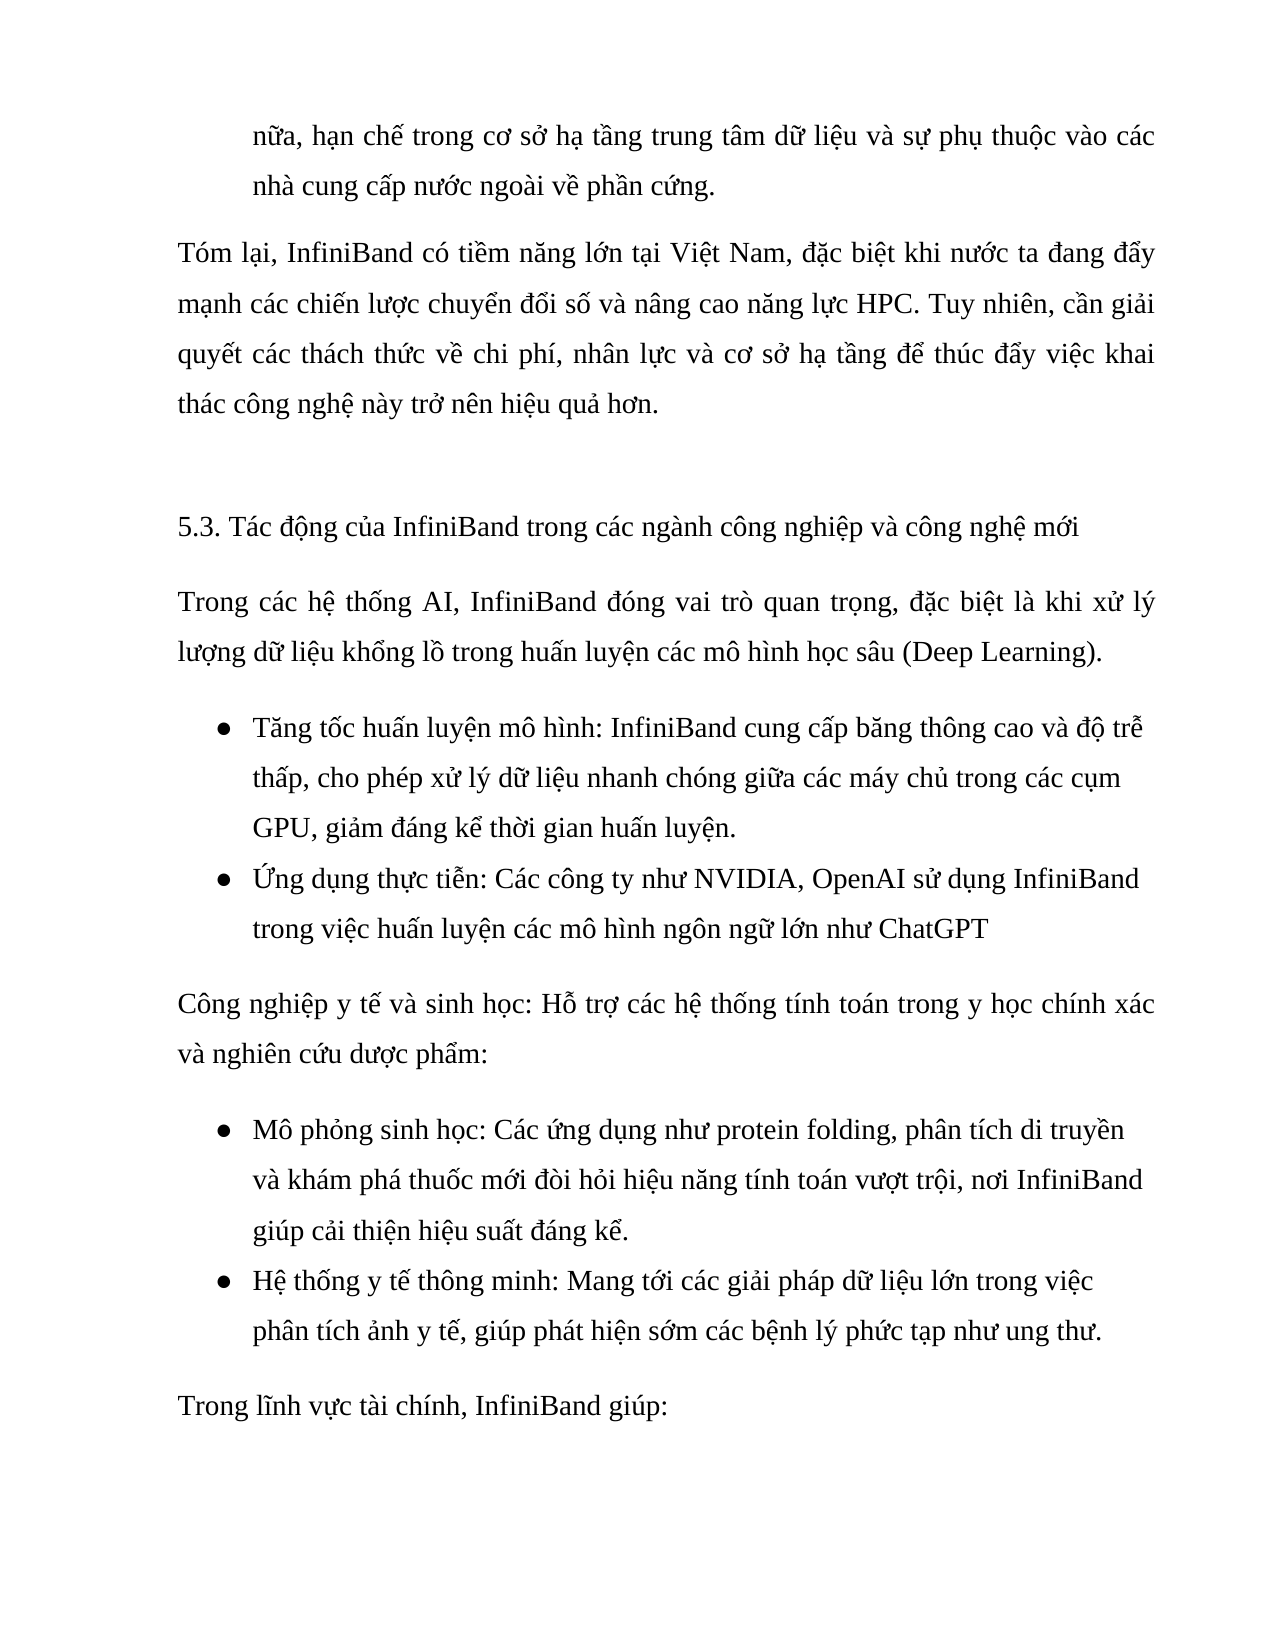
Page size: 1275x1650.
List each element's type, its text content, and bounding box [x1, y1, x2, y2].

list Ứng dụng thực tiễn: Các công ty như NVIDIA, OpenAI sử dụng InfiniBand trong việc huấn luyện các mô hình ngôn ngữ lớn như ChatGPT [215, 861, 1157, 944]
text Trong các hệ thống AI, InfiniBand đóng vai trò quan trọng, đặc biệt là khi xử lý lượng dữ liệu khổng lồ trong huấn luyện các mô hình học sâu (Deep Learning). [177, 584, 1157, 668]
list Hệ thống y tế thông minh: Mang tới các giải pháp dữ liệu lớn trong việc phân tích ảnh y tế, giúp phát hiện sớm các bệnh lý phức tạp như ung thư. [215, 1263, 1157, 1347]
text Tóm lại, InfiniBand có tiềm năng lớn tại Việt Nam, đặc biệt khi nước ta đang đẩy mạnh các chiến lược chuyển đổi số và nâng cao năng lực HPC. Tuy nhiên, cần giải quyết các thách thức về chi phí, nhân lực và cơ sở hạ tầng để thúc đẩy việc khai thác công nghệ này trở nên hiệu quả hơn. [177, 235, 1157, 420]
list Mô phỏng sinh học: Các ứng dụng như protein folding, phân tích di truyền và khám phá thuốc mới đòi hỏi hiệu năng tính toán vượt trội, nơi InfiniBand giúp cải thiện hiệu suất đáng kể. [215, 1112, 1157, 1246]
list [215, 118, 1157, 202]
text 5.3. Tác động của InfiniBand trong các ngành công nghiệp và công nghệ mới [177, 509, 1157, 542]
text Trong lĩnh vực tài chính, InfiniBand giúp: [177, 1388, 1157, 1422]
text Công nghiệp y tế và sinh học: Hỗ trợ các hệ thống tính toán trong y học chính xác và nghiên cứu dược phẩm: [177, 986, 1157, 1070]
list Tăng tốc huấn luyện mô hình: InfiniBand cung cấp băng thông cao và độ trễ thấp, cho phép xử lý dữ liệu nhanh chóng giữa các máy chủ trong các cụm GPU, giảm đáng kể thời gian huấn luyện. [215, 710, 1157, 844]
